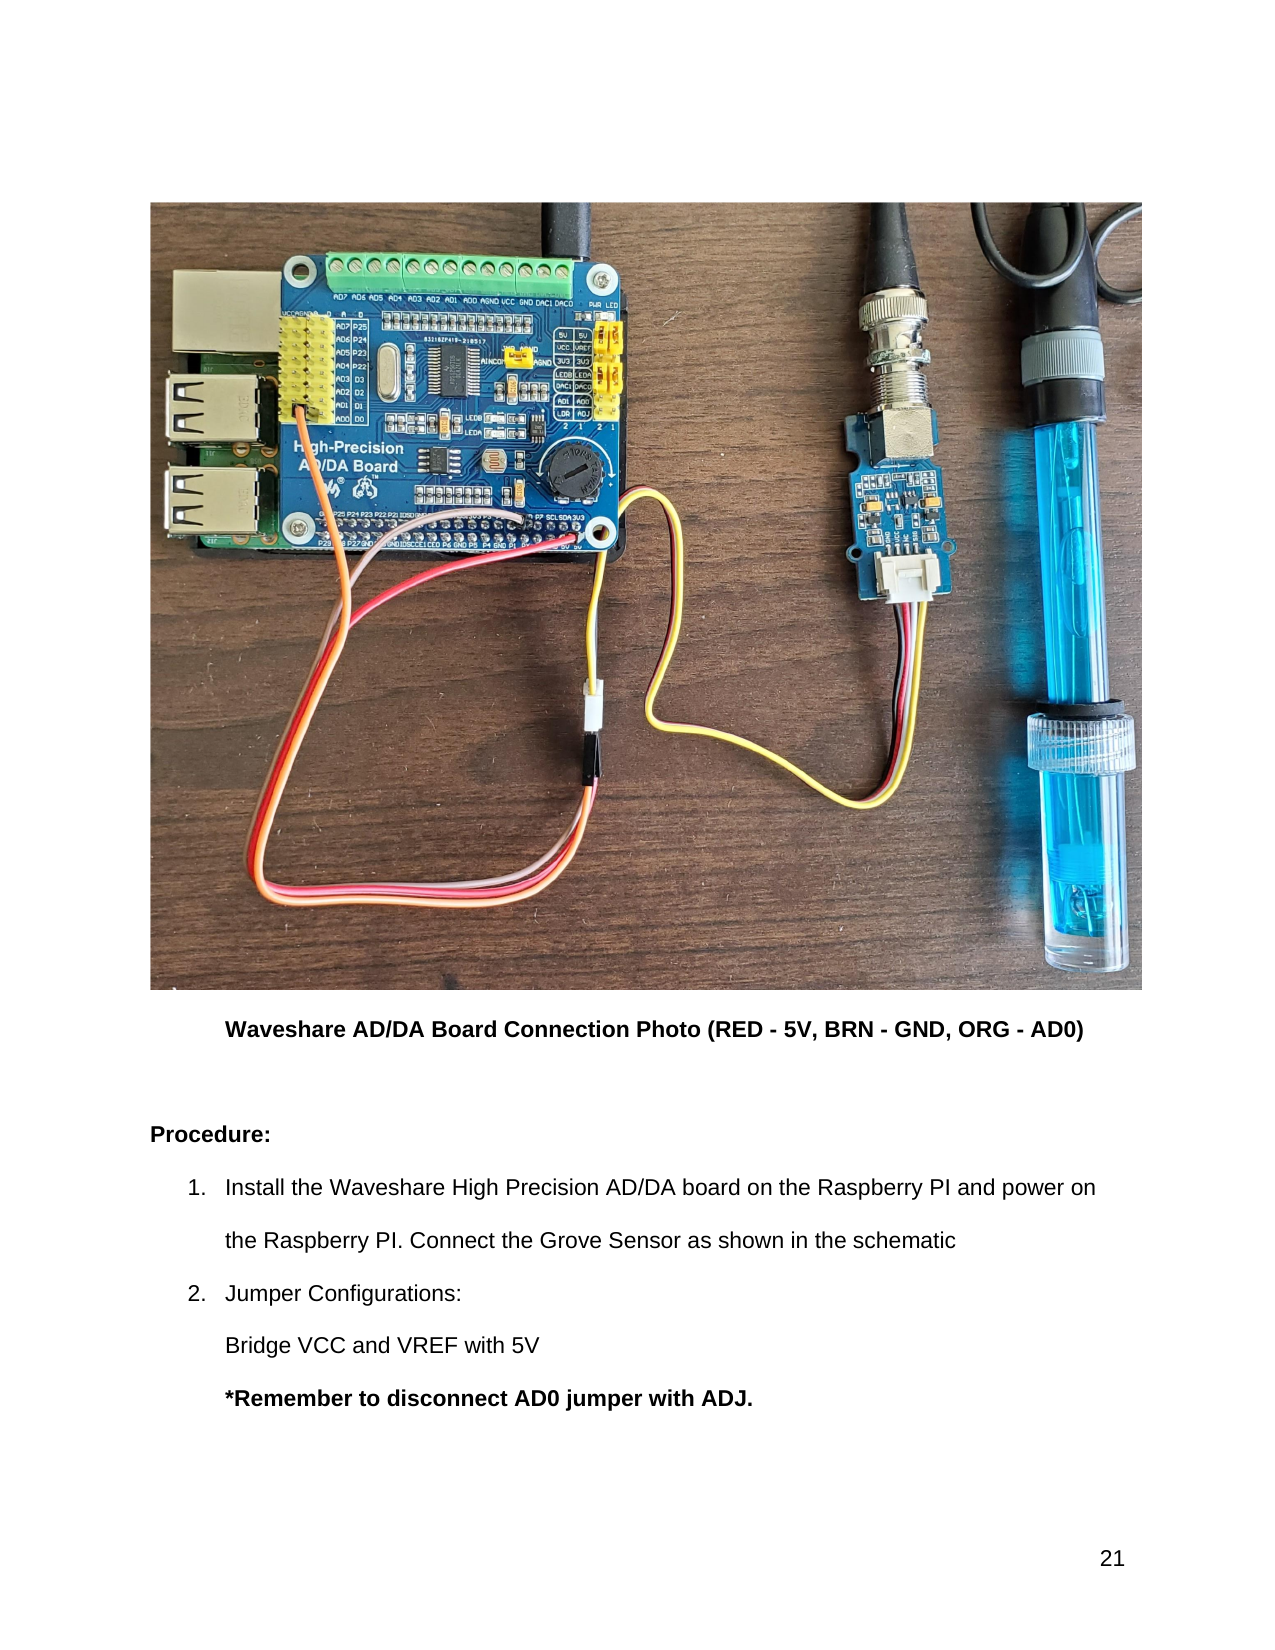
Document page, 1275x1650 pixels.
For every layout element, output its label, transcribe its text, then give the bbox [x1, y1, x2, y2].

picture [152, 203, 1142, 990]
text Waveshare AD/DA Board Connection Photo (RED - 5V, BRN - GND, ORG - AD0) [225, 1016, 1125, 1042]
text Procedure: [150, 1121, 1125, 1148]
list Install the Waveshare High Precision AD/DA board on the Raspberry PI and power on the Raspberry PI. Connect the Grove Sensor as shown in the schematic [187, 1174, 1125, 1253]
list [187, 1279, 1125, 1464]
